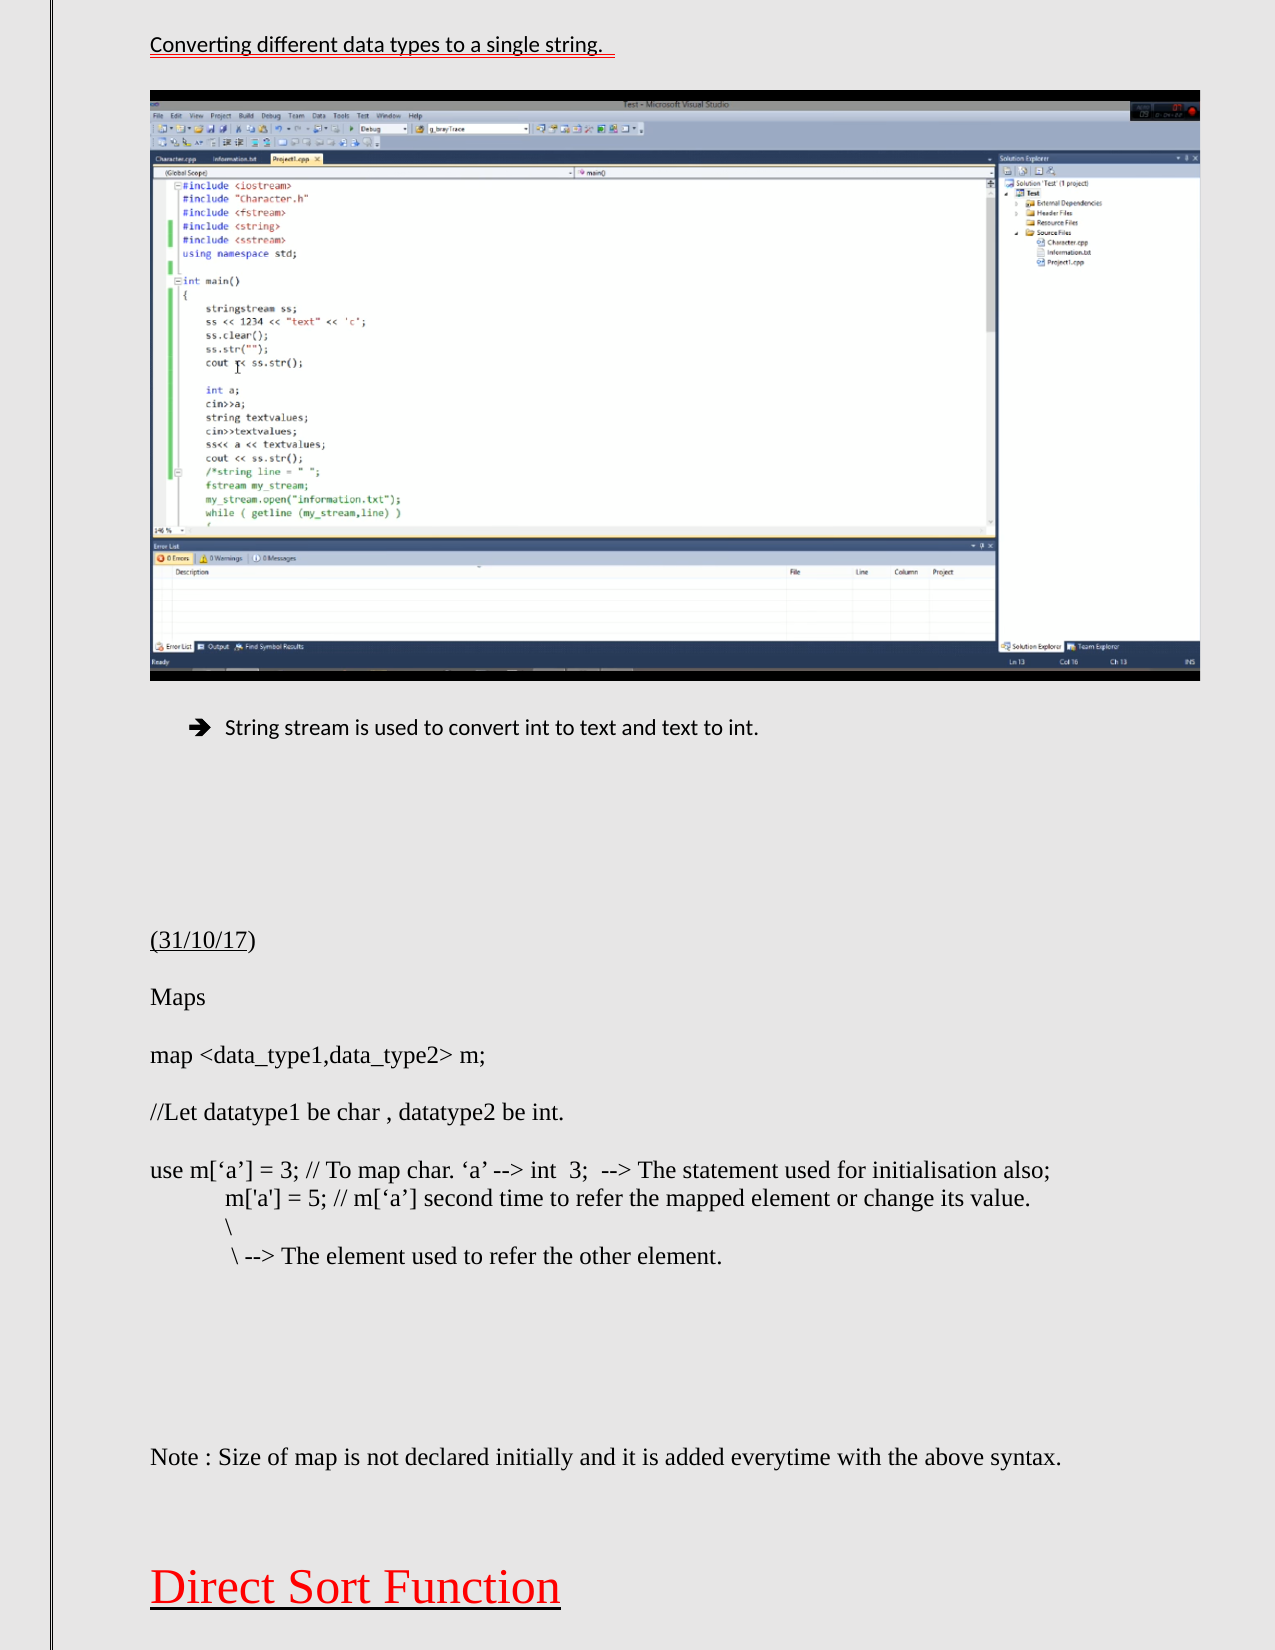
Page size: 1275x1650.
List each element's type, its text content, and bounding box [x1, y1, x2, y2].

text //Let datatype1 be char , datatype2 be int. [150, 1097, 1200, 1126]
text Maps [150, 982, 1200, 1011]
text Note : Size of map is not declared initially and it is added everytime with the above syntax. [150, 1442, 1200, 1471]
text \ [150, 1212, 1200, 1241]
text \ --> The element used to refer the other element. [150, 1241, 1200, 1270]
picture [150, 90, 1200, 681]
text use m[‘a’] = 3; // To map char. ‘a’ --> int 3; --> The statement used for initialisation also; [150, 1155, 1200, 1183]
text Converting different data types to a single string. [150, 30, 1200, 58]
text Direct Sort Function [150, 1557, 1200, 1615]
list String stream is used to convert int to text and text to int. [187, 713, 1200, 741]
text (31/10/17) [150, 925, 1200, 953]
text map <data_type1,data_type2> m; [150, 1040, 1200, 1068]
text m['a'] = 5; // m[‘a’] second time to refer the mapped element or change its value. [150, 1183, 1200, 1212]
